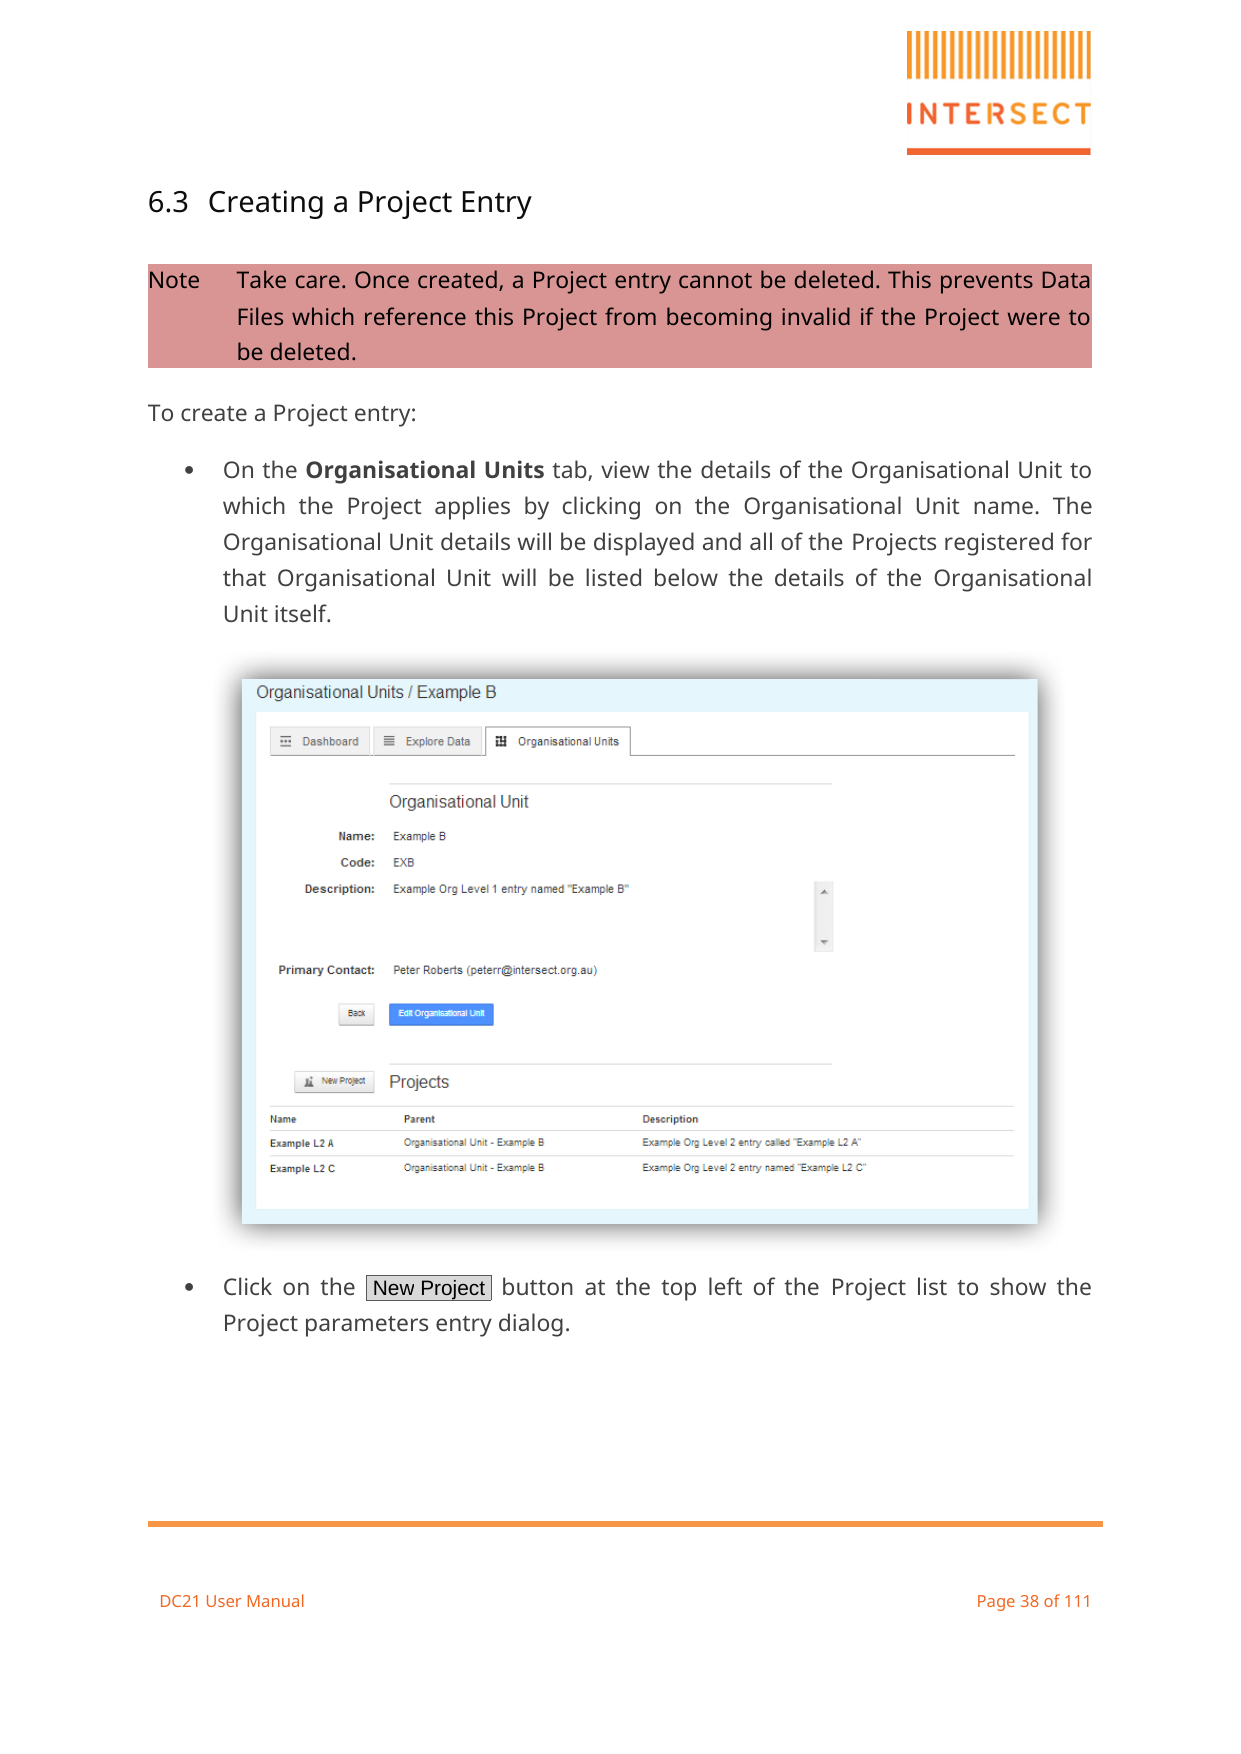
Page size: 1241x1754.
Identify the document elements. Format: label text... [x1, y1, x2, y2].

picture [905, 29, 1093, 157]
list Click on the New Project button at the top left of the Project list to show the Project parameters entry dialog. [185, 1271, 1092, 1338]
text Note Take care. Once created, a Project entry cannot be deleted. This prevents Data Files which reference this Project from becoming invalid if the Project were to be deleted. [148, 264, 1092, 368]
subtitle Creating a Project Entry [148, 181, 1092, 221]
text To create a Project entry: [148, 397, 1092, 428]
list On the Organisational Units tab, view the details of the Organisational Unit to which the Project applies by clicking on the Organisational Unit name. The Organisational Unit details will be displayed and all of the Projects registered for that Organisational Unit will be listed below the details of the Organisational Unit itself. [185, 454, 1092, 629]
picture [241, 679, 1038, 1224]
